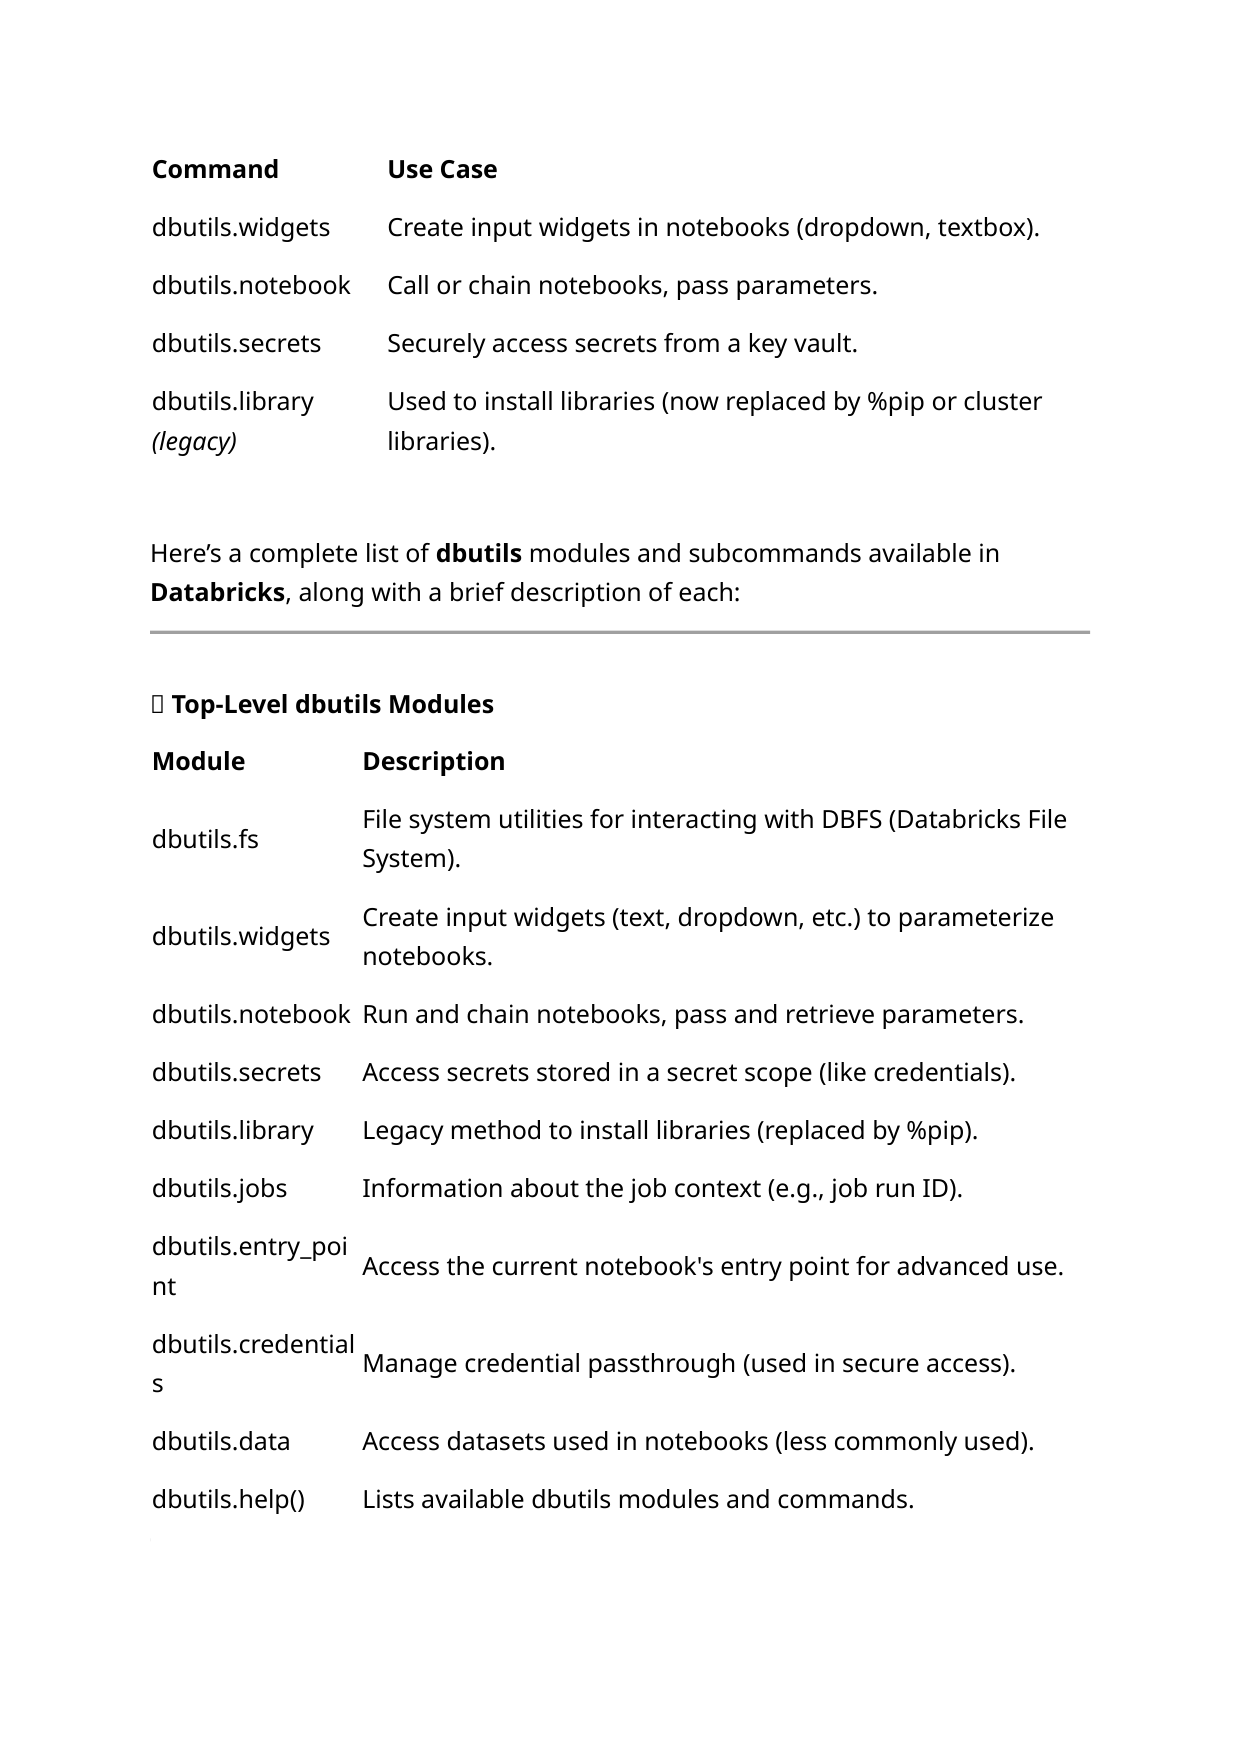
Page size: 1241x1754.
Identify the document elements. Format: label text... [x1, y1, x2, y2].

table_cell Run and chain notebooks, pass and retrieve parameters. [361, 995, 1090, 1053]
table_header Description [361, 742, 1090, 800]
table_cell Call or chain notebooks, pass parameters. [386, 266, 1090, 324]
table_cell Securely access secrets from a key vault. [386, 324, 1090, 382]
table_cell Create input widgets (text, dropdown, etc.) to parameterize notebooks. [361, 898, 1090, 995]
table_cell dbutils.help() [150, 1480, 361, 1538]
table_cell dbutils.notebook [150, 995, 361, 1053]
table_cell dbutils.library (legacy) [150, 383, 386, 480]
table_cell dbutils.library [150, 1111, 361, 1169]
table_cell Information about the job context (e.g., job run ID). [361, 1169, 1090, 1227]
table_cell Access secrets stored in a secret scope (like credentials). [361, 1053, 1090, 1111]
table_cell dbutils.secrets [150, 1053, 361, 1111]
table_cell dbutils.widgets [150, 898, 361, 995]
table_header Command [150, 150, 386, 208]
table_cell dbutils.jobs [150, 1169, 361, 1227]
table_cell Access the current notebook's entry point for advanced use. [361, 1228, 1090, 1325]
table_cell Used to install libraries (now replaced by %pip or cluster libraries). [386, 383, 1090, 480]
table_cell Lists available dbutils modules and commands. [361, 1480, 1090, 1538]
table_cell dbutils.data [150, 1422, 361, 1480]
table_cell File system utilities for interacting with DBFS (Databricks File System). [361, 800, 1090, 898]
table_cell dbutils.widgets [150, 208, 386, 266]
text Here’s a complete list of dbutils modules and subcommands available in Databricks, along with a brief description of each: [150, 536, 1090, 609]
table_cell Legacy method to install libraries (replaced by %pip). [361, 1111, 1090, 1169]
table_cell dbutils.secrets [150, 324, 386, 382]
text 🔹 Top-Level dbutils Modules [150, 686, 1090, 721]
table_cell dbutils.credentials [150, 1325, 361, 1422]
table_header Use Case [386, 150, 1090, 208]
table_header Module [150, 742, 361, 800]
table_cell dbutils.fs [150, 800, 361, 898]
table_cell dbutils.entry_point [150, 1228, 361, 1325]
table_cell Create input widgets in notebooks (dropdown, textbox). [386, 208, 1090, 266]
table_cell Access datasets used in notebooks (less commonly used). [361, 1422, 1090, 1480]
table_cell Manage credential passthrough (used in secure access). [361, 1325, 1090, 1422]
table_cell dbutils.notebook [150, 266, 386, 324]
